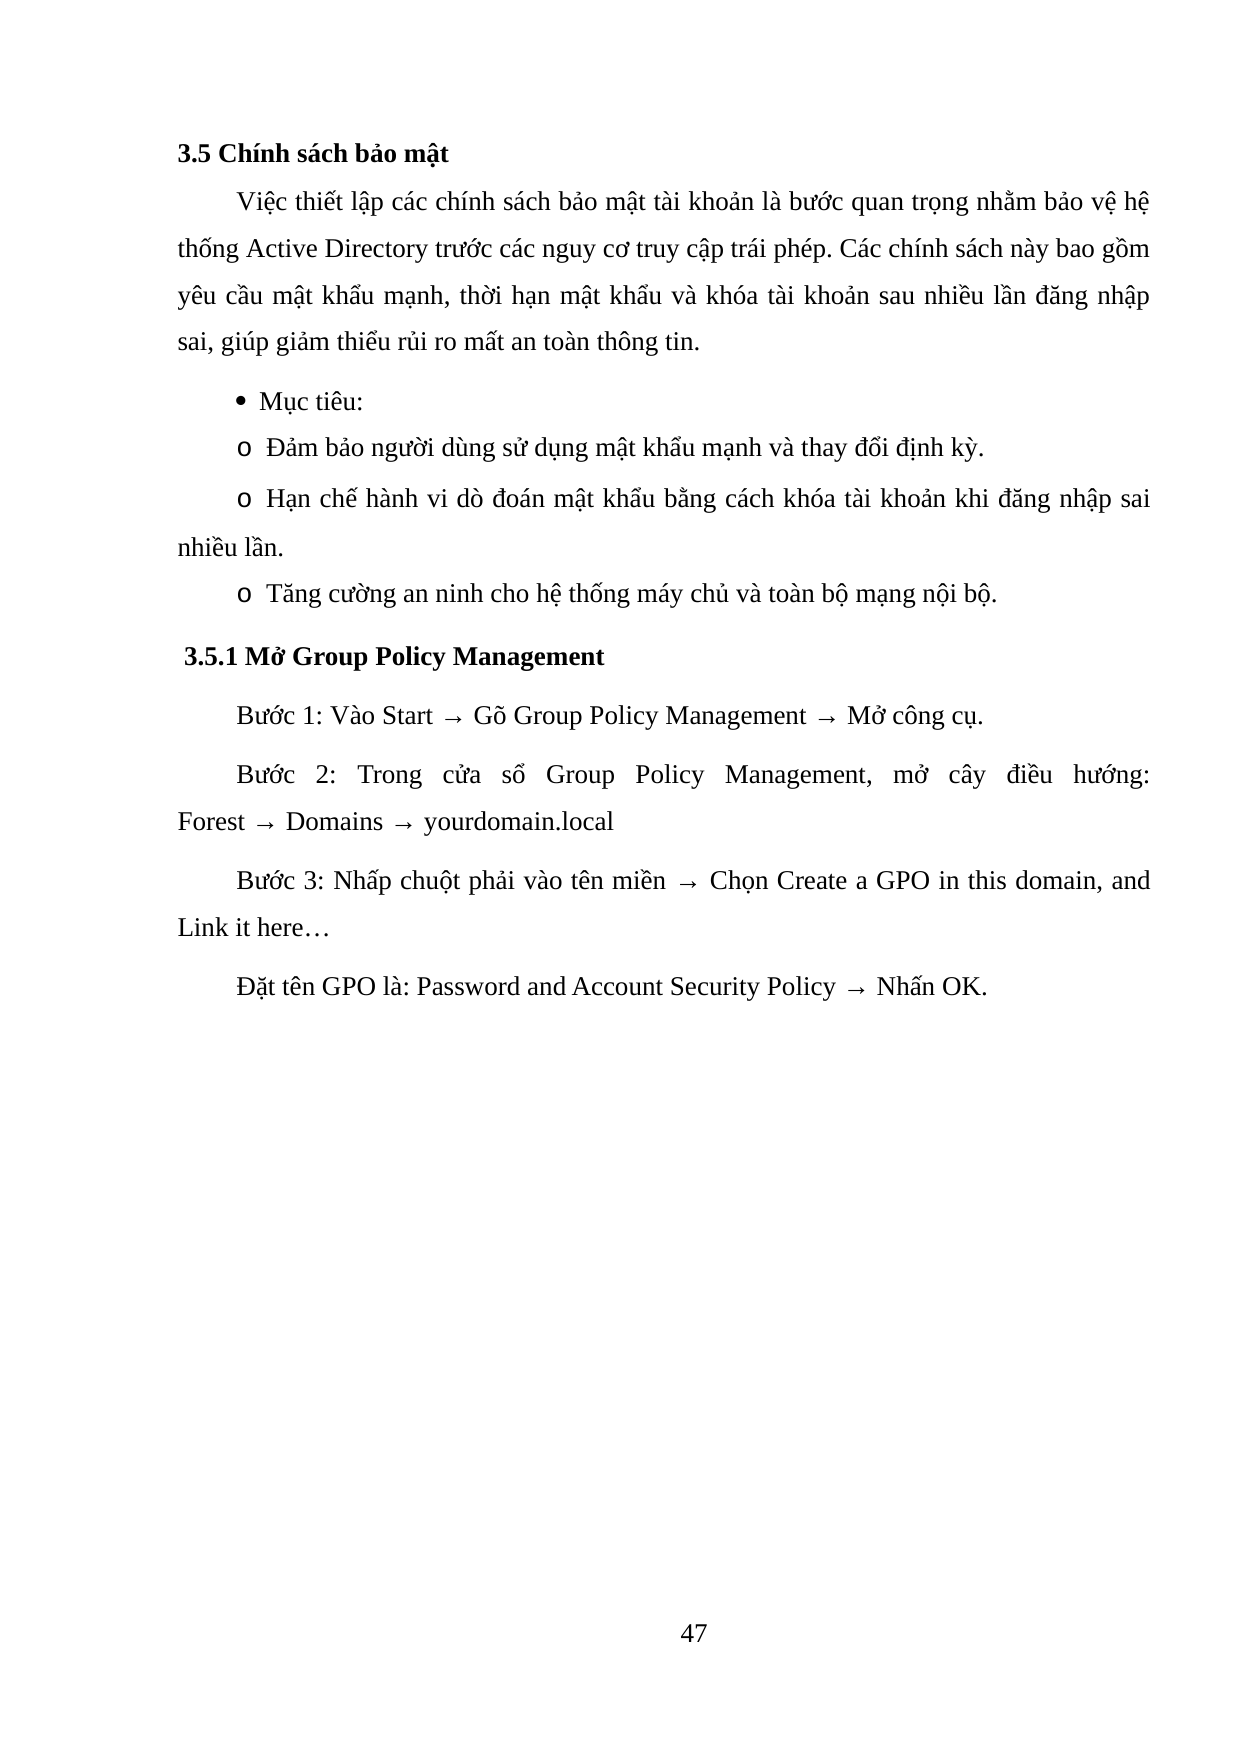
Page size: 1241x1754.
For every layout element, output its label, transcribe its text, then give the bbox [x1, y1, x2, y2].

text Bước 1: Vào Start → Gõ Group Policy Management → Mở công cụ. [177, 699, 1152, 730]
text 3.5 Chính sách bảo mật [177, 137, 1152, 168]
text 3.5.1 Mở Group Policy Management [112, 640, 1152, 671]
text Việc thiết lập các chính sách bảo mật tài khoản là bước quan trọng nhằm bảo vệ hệ thống Active Directory trước các nguy cơ truy cập trái phép. Các chính sách này bao gồm yêu cầu mật khẩu mạnh, thời hạn mật khẩu và khóa tài khoản sau nhiều lần đăng nhập sai, giúp giảm thiểu rủi ro mất an toàn thông tin. [177, 186, 1152, 357]
list Hạn chế hành vi dò đoán mật khẩu bằng cách khóa tài khoản khi đăng nhập sai nhiều lần. [177, 482, 1152, 562]
text Bước 3: Nhấp chuột phải vào tên miền → Chọn Create a GPO in this domain, and Link it here… [177, 864, 1152, 942]
text Bước 2: Trong cửa sổ Group Policy Management, mở cây điều hướng: Forest → Domains → yourdomain.local [177, 758, 1152, 836]
list Mục tiêu: [177, 385, 1152, 416]
list Đảm bảo người dùng sử dụng mật khẩu mạnh và thay đổi định kỳ. [177, 432, 1152, 465]
list Tăng cường an ninh cho hệ thống máy chủ và toàn bộ mạng nội bộ. [177, 577, 1152, 611]
text Đặt tên GPO là: Password and Account Security Policy → Nhấn OK. [177, 970, 1152, 1001]
